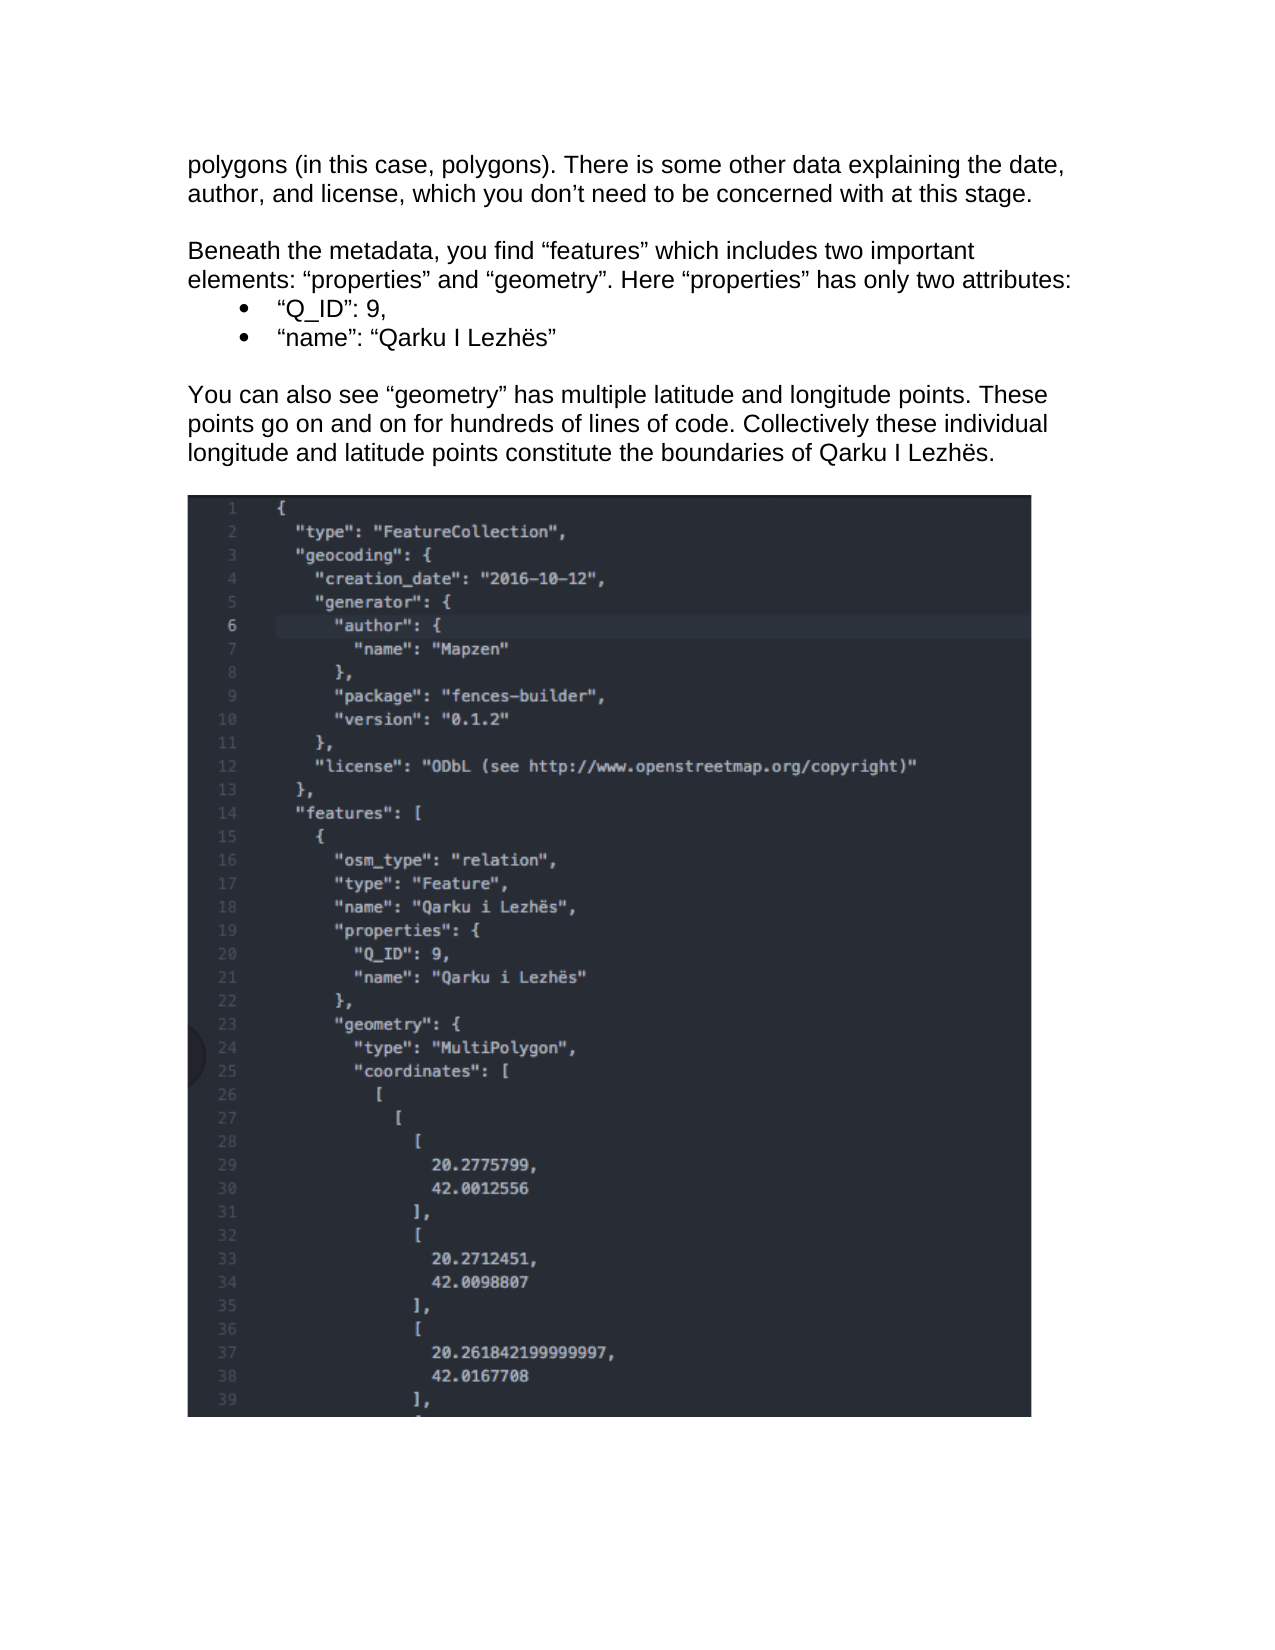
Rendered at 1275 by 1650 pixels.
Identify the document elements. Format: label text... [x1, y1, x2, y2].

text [187, 150, 1087, 207]
text Beneath the metadata, you find “features” which includes two important elements: “properties” and “geometry”. Here “properties” has only two attributes: [187, 236, 1087, 294]
list “name”: “Qarku I Lezhës” [239, 323, 1087, 351]
list “Q_ID”: 9, [239, 294, 1087, 323]
picture [187, 495, 1032, 1417]
text You can also see “geometry” has multiple latitude and longitude points. These points go on and on for hundreds of lines of code. Collectively these individual longitude and latitude points constitute the boundaries of Qarku I Lezhës. [187, 380, 1087, 466]
